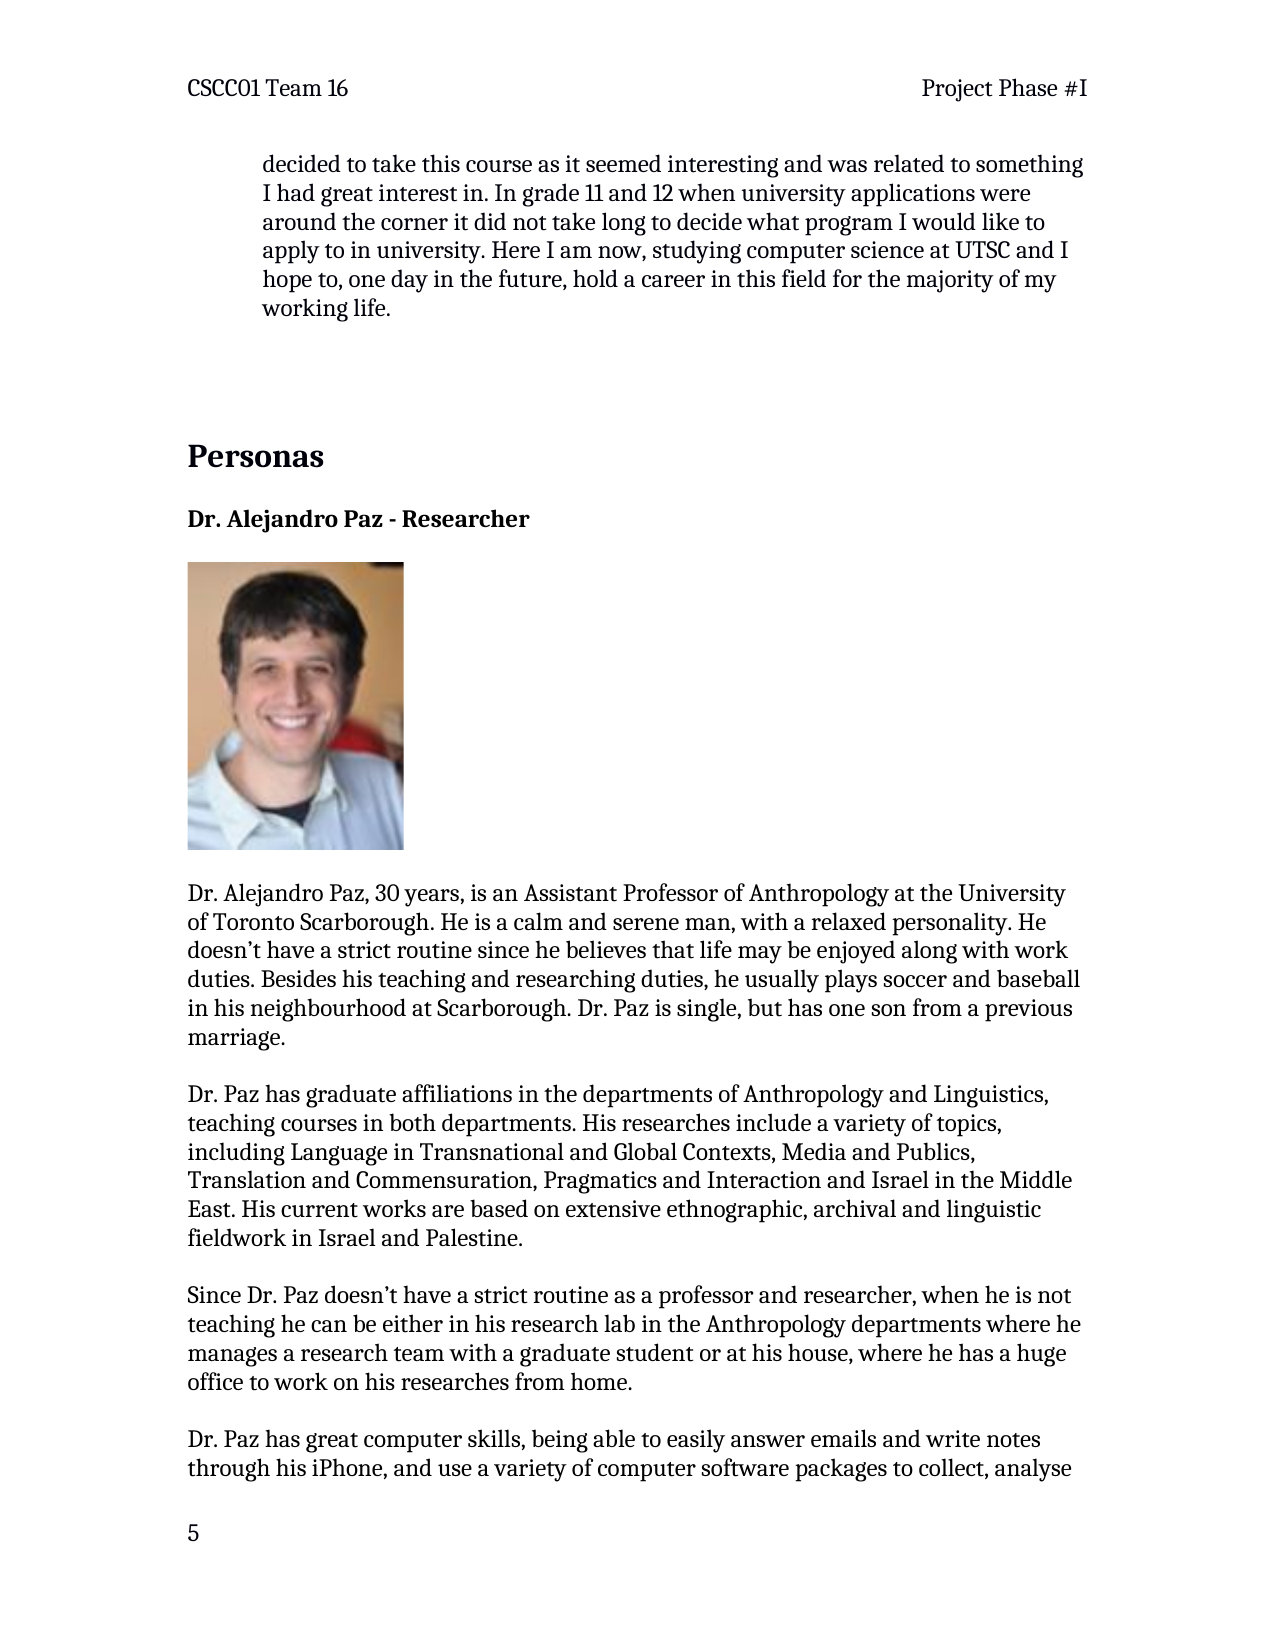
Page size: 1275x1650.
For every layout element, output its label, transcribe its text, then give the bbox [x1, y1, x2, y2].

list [262, 150, 1087, 322]
text Dr. Alejandro Paz - Researcher [187, 504, 1087, 533]
text Personas [187, 437, 1087, 476]
picture [187, 562, 404, 850]
text Since Dr. Paz doesn’t have a strict routine as a professor and researcher, when he is not teaching he can be either in his research lab in the Anthropology departments where he manages a research team with a graduate student or at his house, where he has a huge office to work on his researches from home. [187, 1281, 1087, 1396]
text Dr. Paz has graduate affiliations in the departments of Anthropology and Linguistics, teaching courses in both departments. His researches include a variety of topics, including Language in Transnational and Global Contexts, Media and Publics, Translation and Commensuration, Pragmatics and Interaction and Israel in the Middle East. His current works are based on extensive ethnographic, archival and linguistic fieldwork in Israel and Palestine. [187, 1080, 1087, 1252]
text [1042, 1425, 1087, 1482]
text Dr. Alejandro Paz, 30 years, is an Assistant Professor of Anthropology at the University of Toronto Scarborough. He is a calm and serene man, with a relaxed personality. He doesn’t have a strict routine since he believes that life may be enjoyed along with work duties. Besides his teaching and researching duties, he usually plays soccer and baseball in his neighbourhood at Scarborough. Dr. Paz is single, but has one son from a previous marriage. [187, 879, 1087, 1051]
